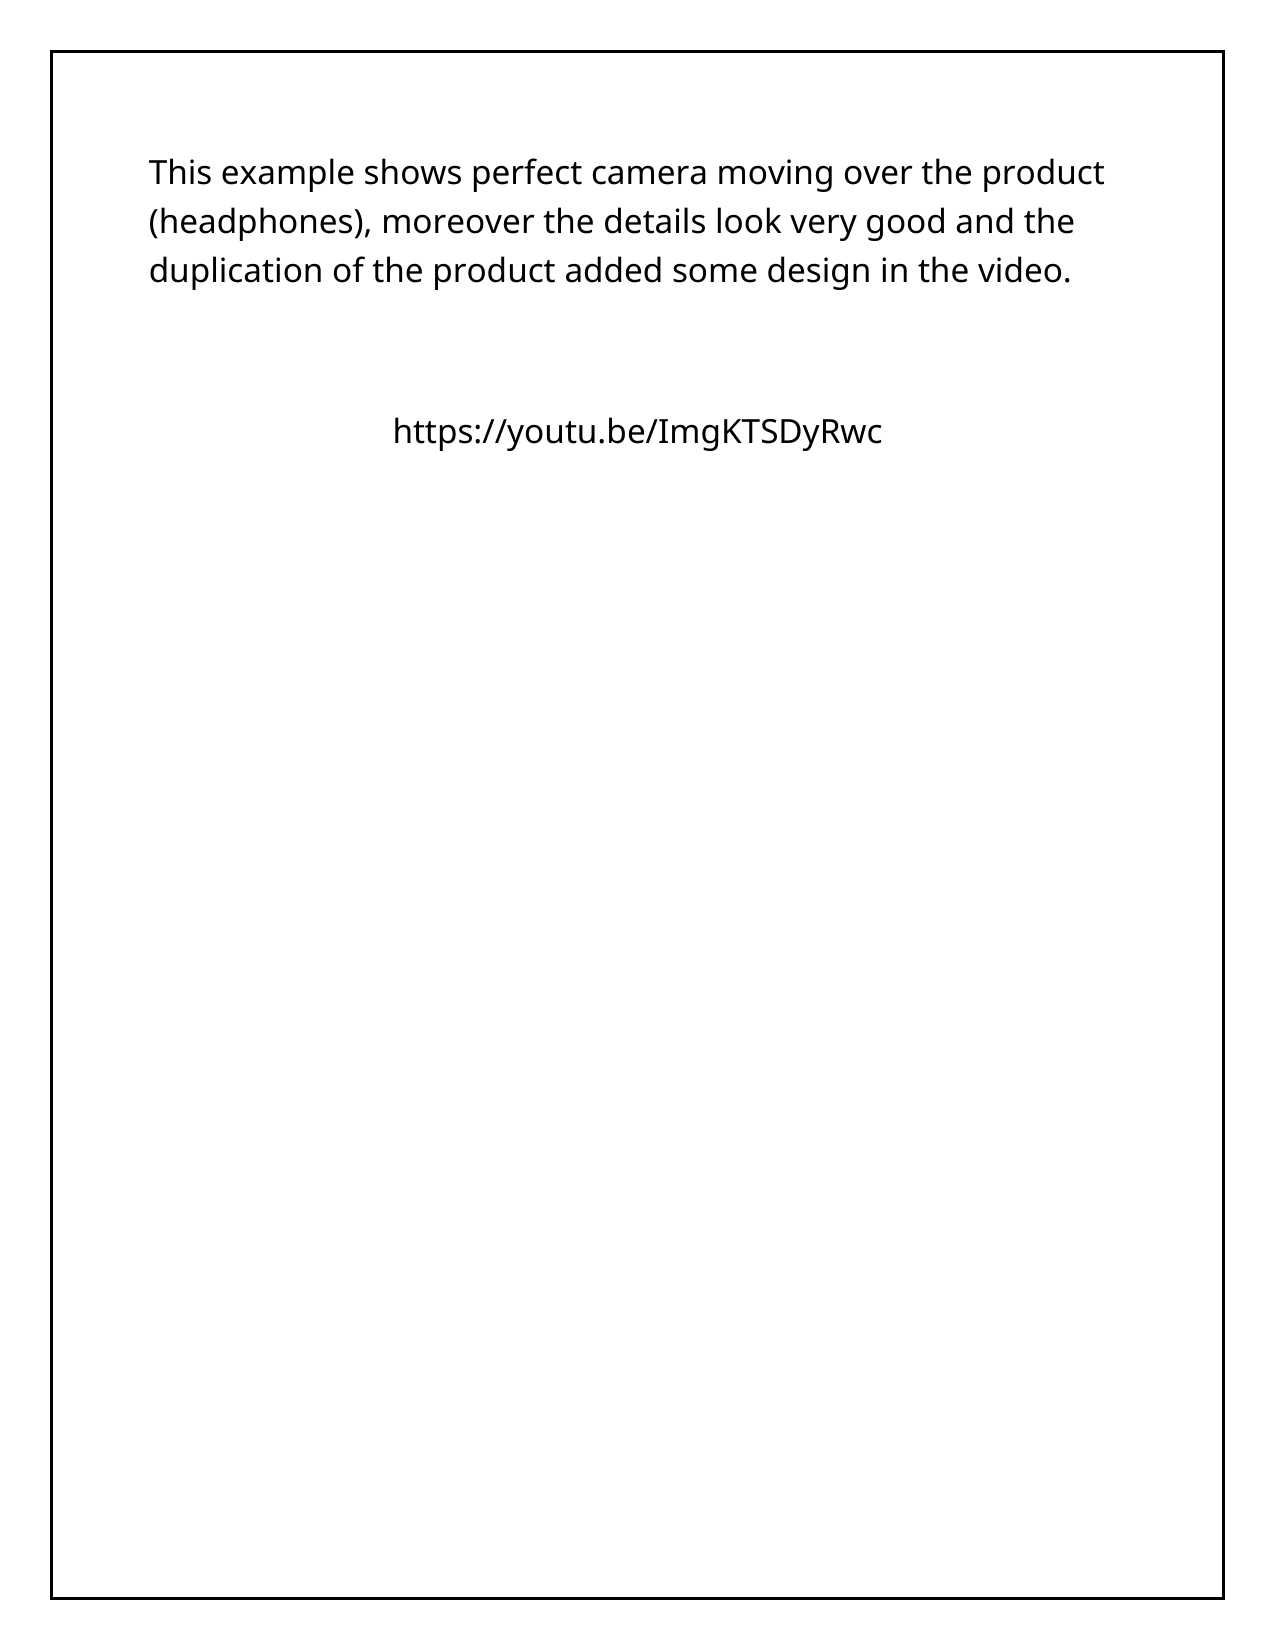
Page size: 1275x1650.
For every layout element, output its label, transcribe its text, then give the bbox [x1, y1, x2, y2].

text https://youtu.be/ImgKTSDyRwc [148, 408, 1126, 454]
text This example shows perfect camera moving over the product (headphones), moreover the details look very good and the duplication of the product added some design in the video. [148, 148, 1126, 292]
